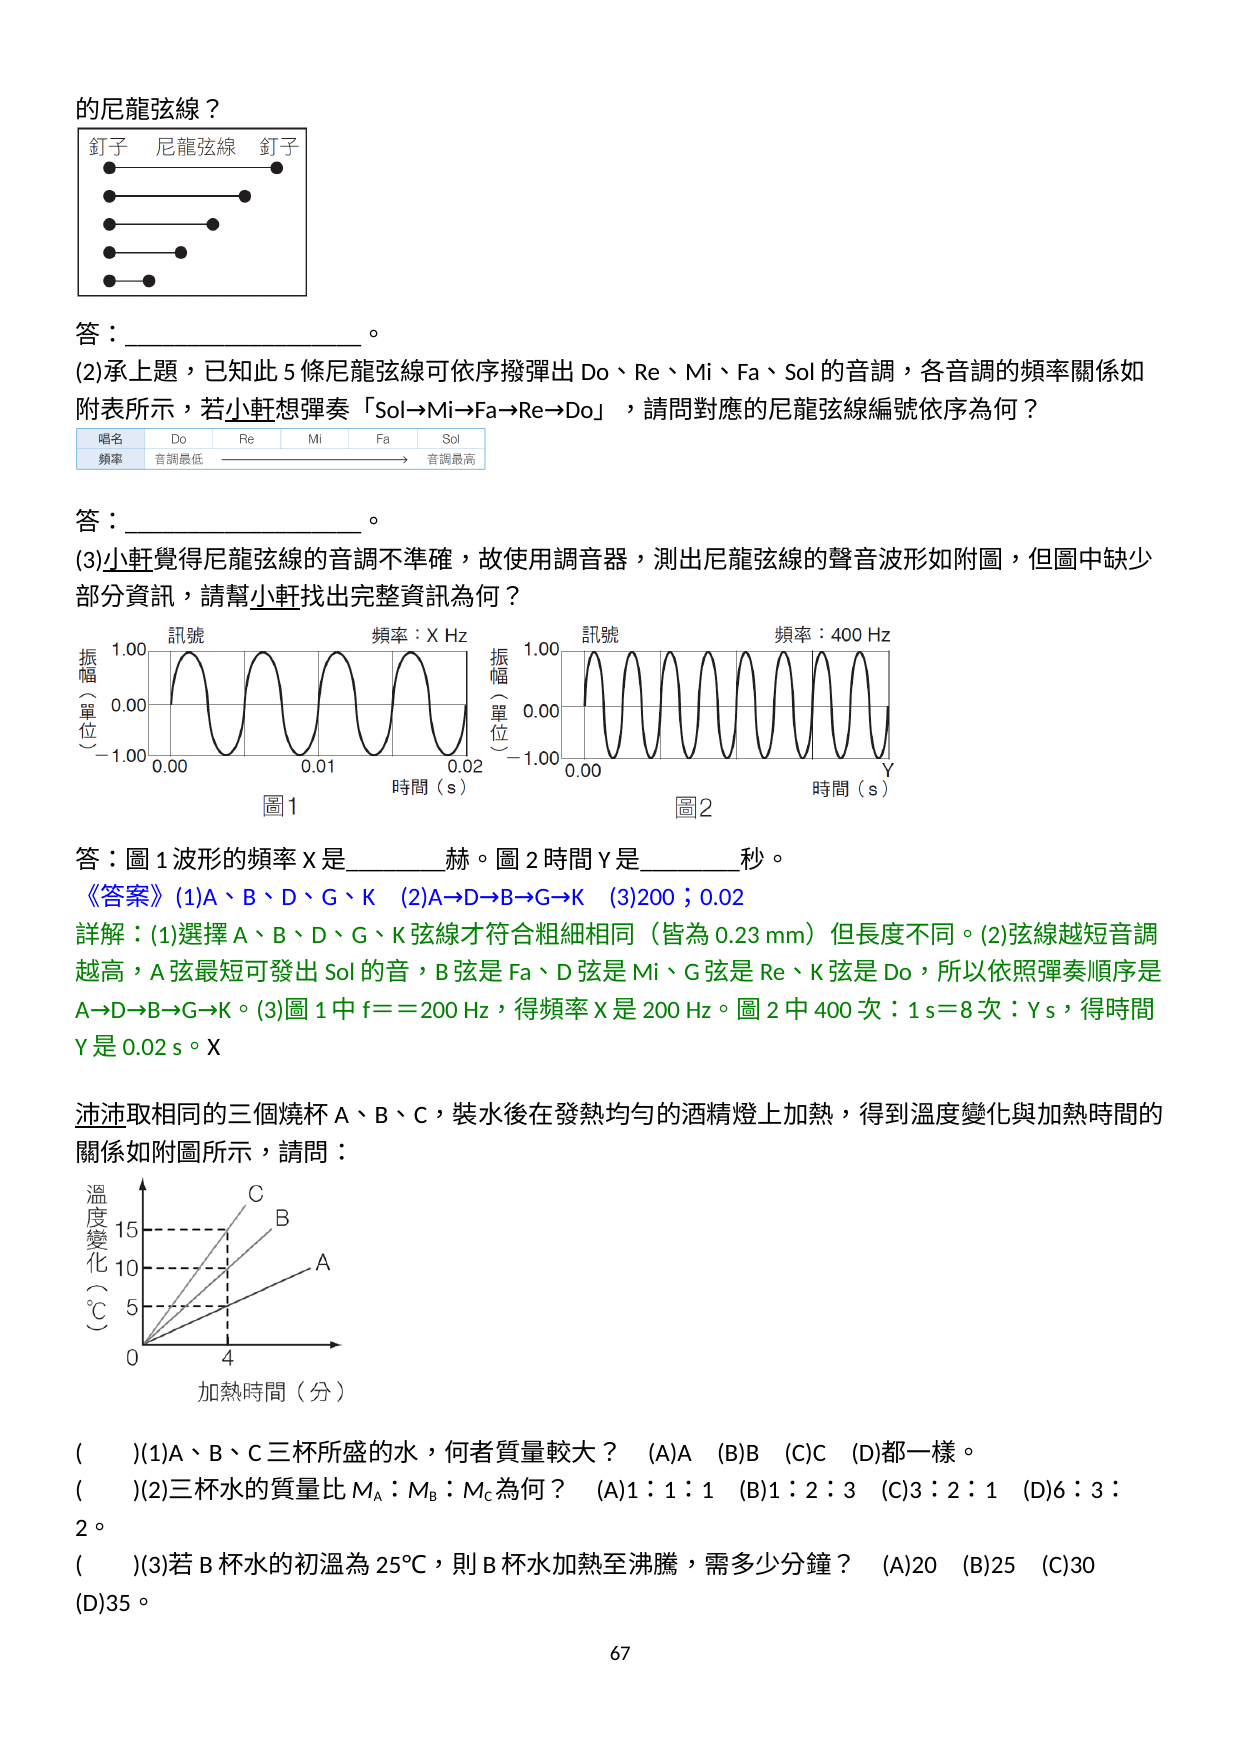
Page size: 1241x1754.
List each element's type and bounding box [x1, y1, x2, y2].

picture [75, 426, 486, 470]
picture [75, 126, 311, 300]
picture [75, 1169, 355, 1409]
picture [75, 613, 897, 820]
